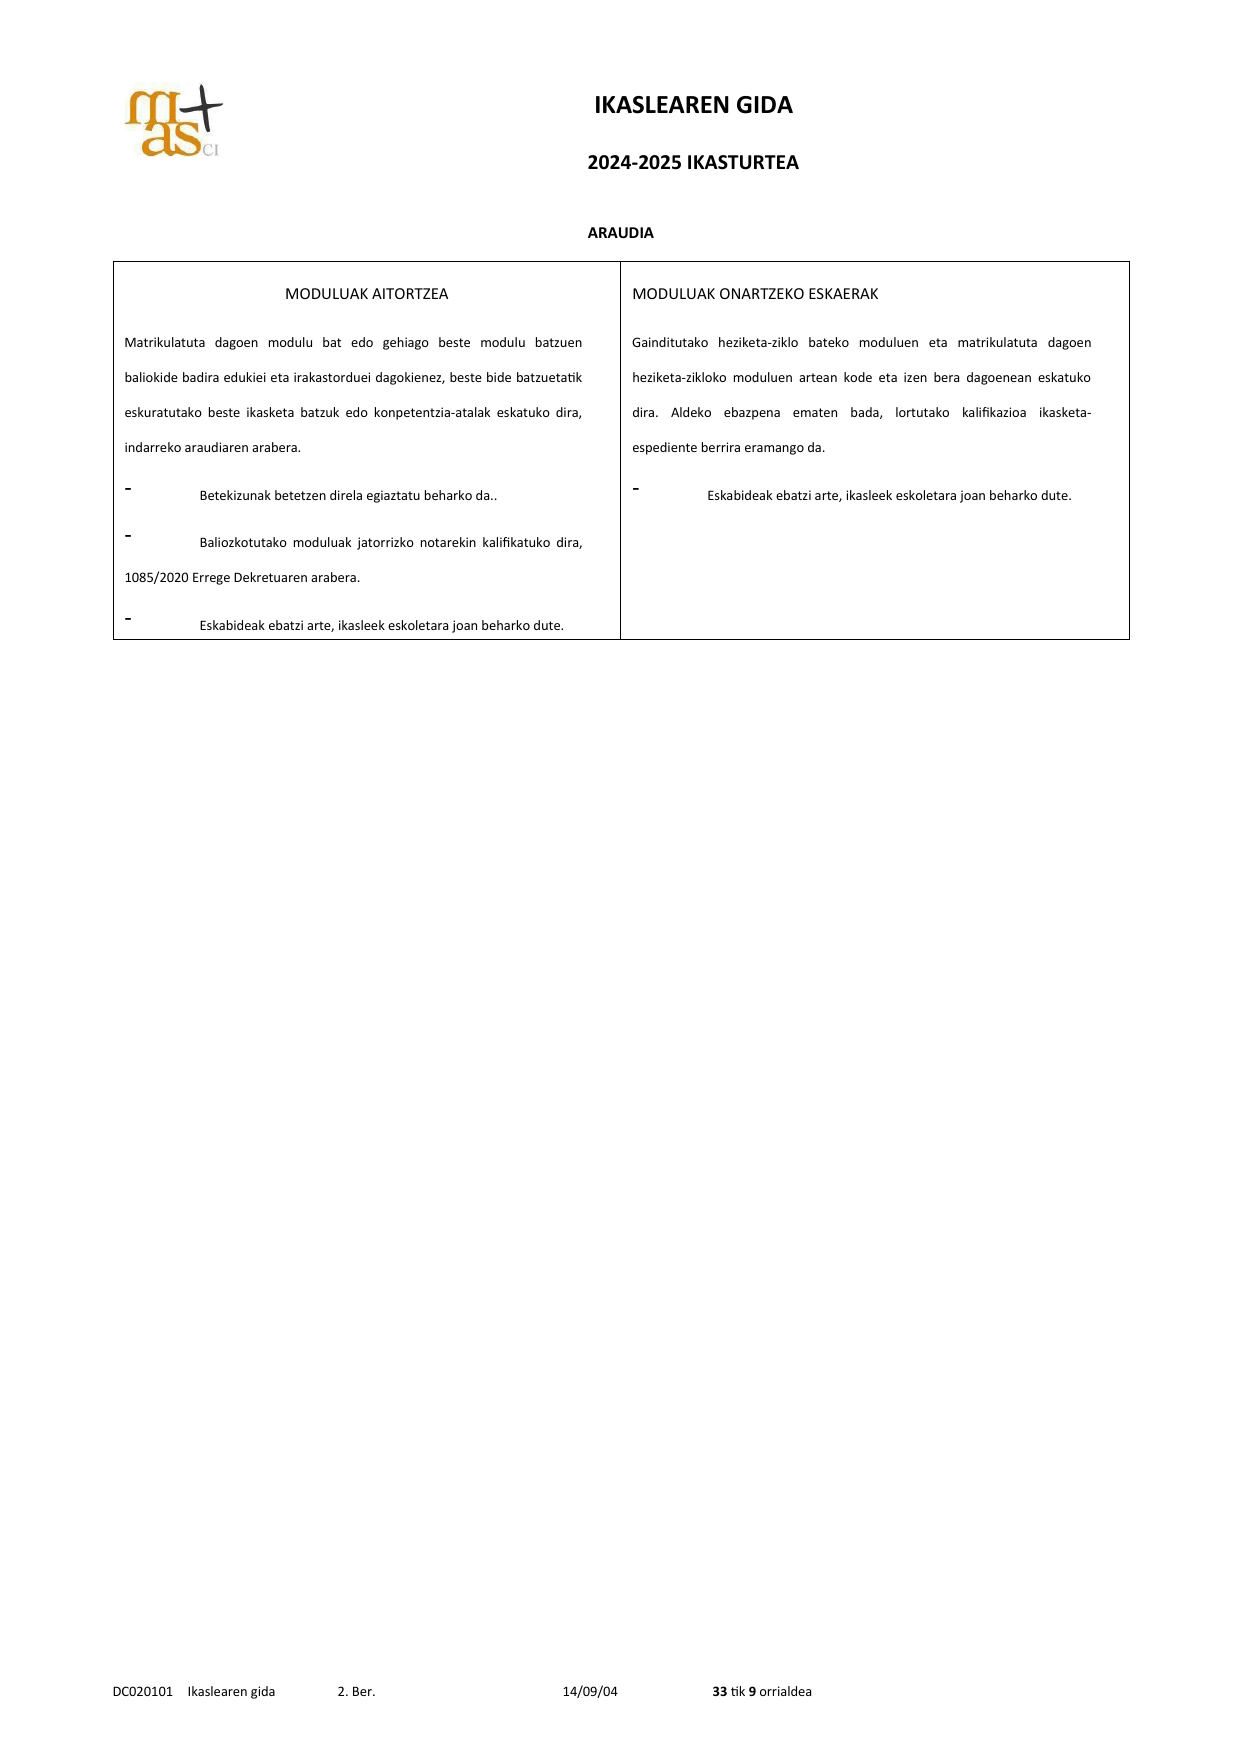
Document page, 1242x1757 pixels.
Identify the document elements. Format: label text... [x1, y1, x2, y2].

picture [124, 82, 224, 157]
list ARAUDIA [112, 207, 1129, 243]
table_header MODULUAK AITORTZEA Matrikulatuta dagoen modulu bat edo gehiago beste modulu batzuen baliokide badira edukiei eta irakastorduei dagokienez, beste bide batzuetatik eskuratutako beste ikasketa batzuk edo konpetentzia-atalak eskatuko dira, indarreko araudiaren arabera. Betekizunak betetzen direla egiaztatu beharko da.. Baliozkotutako moduluak jatorrizko notarekin kalifikatuko dira, 1085/2020 Errege Dekretuaren arabera. Eskabideak ebatzi arte, ikasleek eskoletara joan beharko dute. [114, 262, 620, 638]
table_header MODULUAK ONARTZEKO ESKAERAK Gainditutako heziketa-ziklo bateko moduluen eta matrikulatuta dagoen heziketa-zikloko moduluen artean kode eta izen bera dagoenean eskatuko dira. Aldeko ebazpena ematen bada, lortutako kalifikazioa ikasketa-espediente berrira eramango da. Eskabideak ebatzi arte, ikasleek eskoletara joan beharko dute. [621, 262, 1129, 638]
